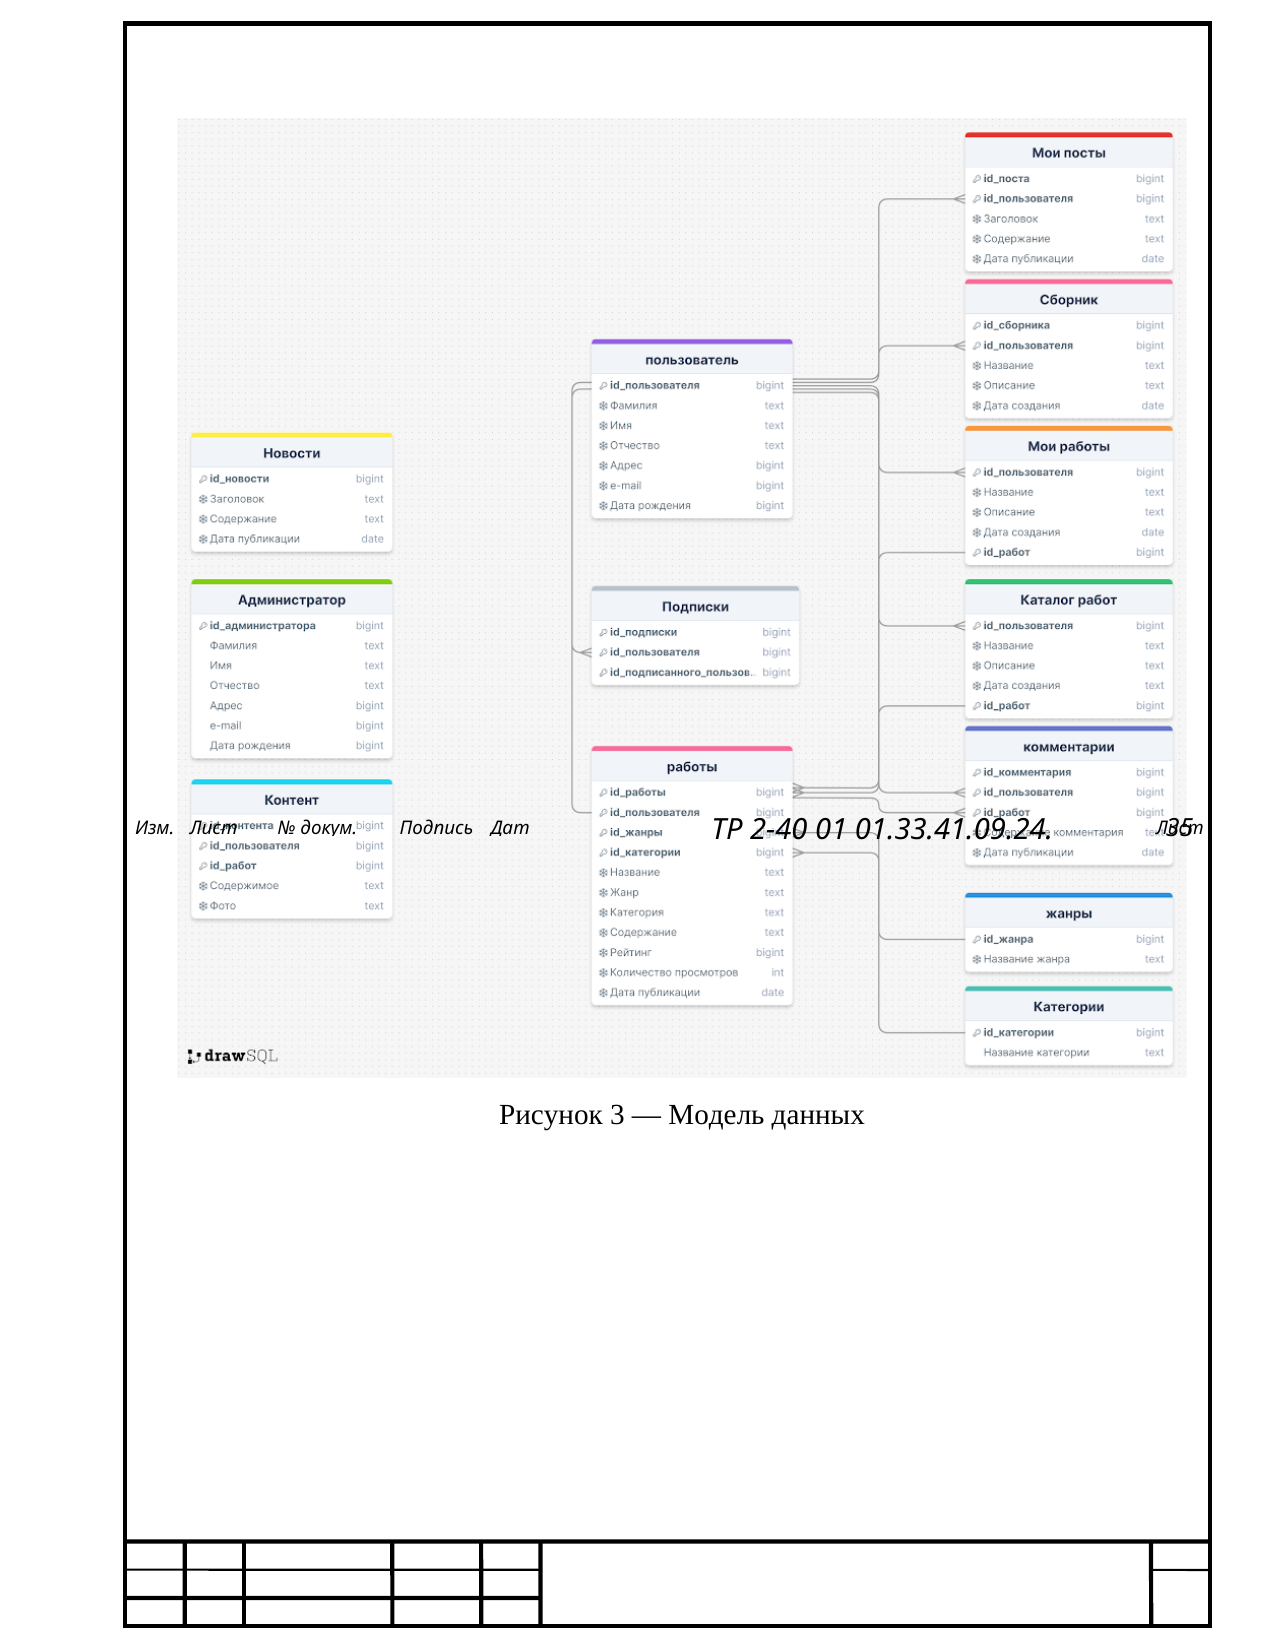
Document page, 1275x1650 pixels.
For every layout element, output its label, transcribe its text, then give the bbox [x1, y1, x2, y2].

text Рисунок 3 — Модель данных [177, 1097, 1186, 1130]
picture [177, 118, 1187, 1078]
picture [1181, 827, 1187, 834]
